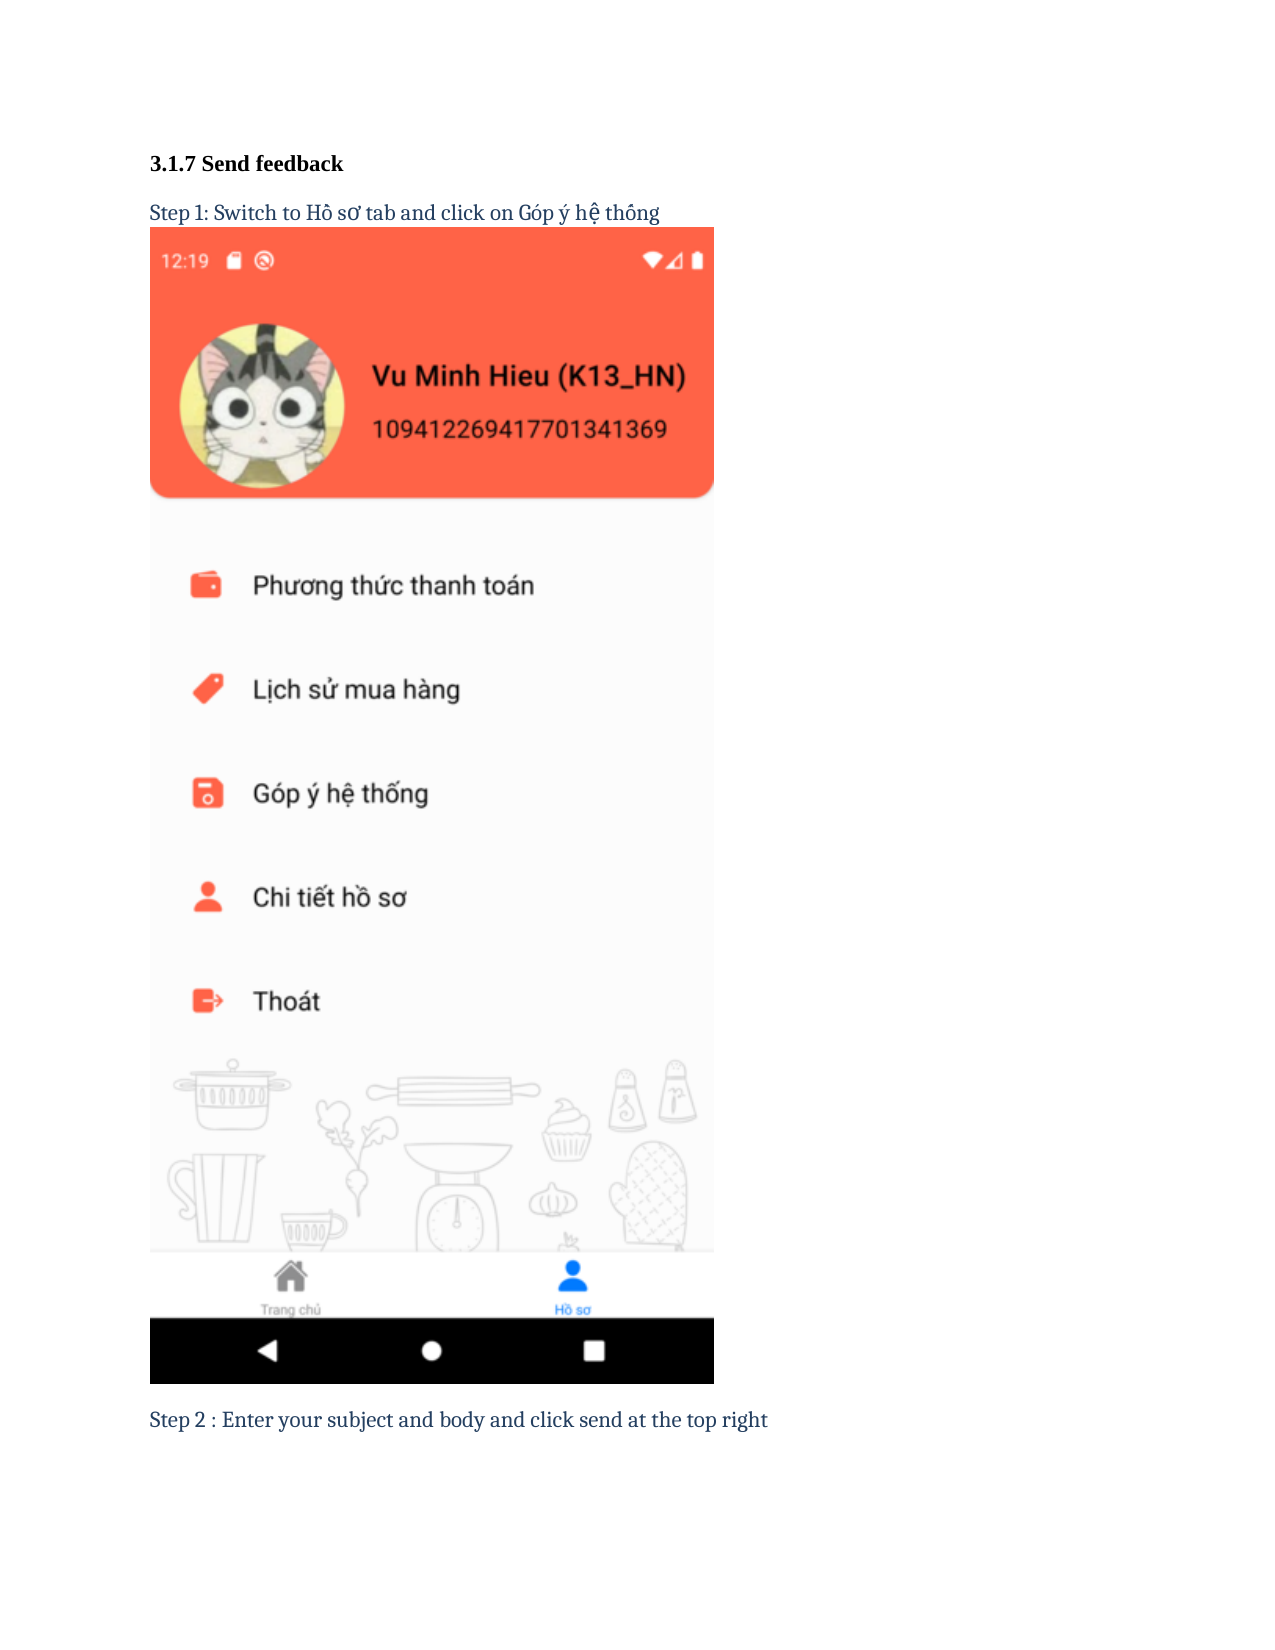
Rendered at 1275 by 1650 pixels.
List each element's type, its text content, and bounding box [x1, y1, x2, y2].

picture [150, 227, 714, 1384]
subtitle Step 2 : Enter your subject and body and click send at the top right [150, 1407, 1125, 1433]
subtitle 3.1.7 Send feedback [150, 150, 1125, 176]
